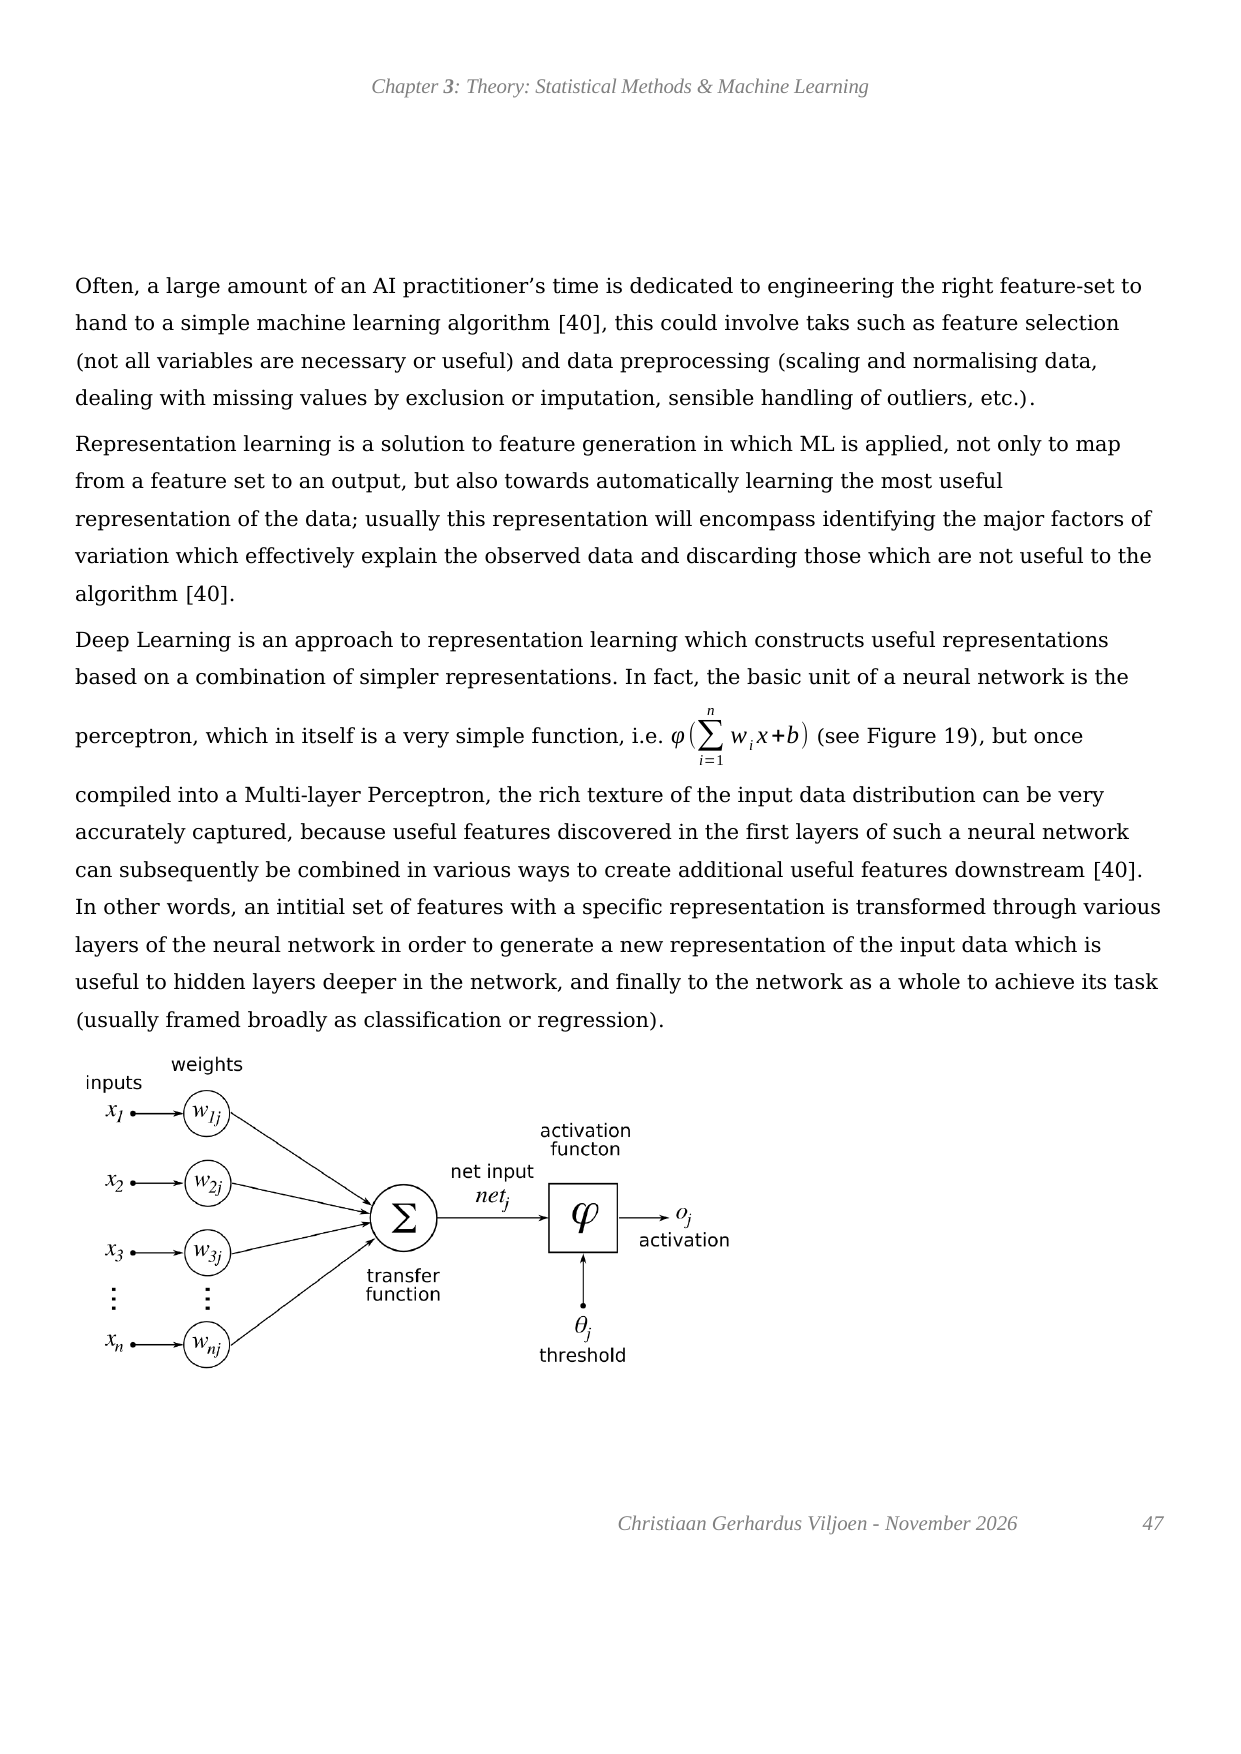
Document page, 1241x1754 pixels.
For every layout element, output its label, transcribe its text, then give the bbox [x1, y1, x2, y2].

text Often, a large amount of an AI practitioner’s time is dedicated to engineering the right feature-set to hand to a simple machine learning algorithm , this could involve taks such as feature selection (not all variables are necessary or useful) and data preprocessing (scaling and normalising data, dealing with missing values by exclusion or imputation, sensible handling of outliers, etc.). [75, 272, 1165, 410]
text Deep Learning is an approach to representation learning which constructs useful representations based on a combination of simpler representations. In fact, the basic unit of a neural network is the perceptron, which in itself is a very simple function, i.e. (see Figure 16), but once compiled into a Multi-layer Perceptron, the rich texture of the input data distribution can be very accurately captured, because useful features discovered in the first layers of such a neural network can subsequently be combined in various ways to create additional useful features downstream . In other words, an intitial set of features with a specific representation is transformed through various layers of the neural network in order to generate a new representation of the input data which is useful to hidden layers deeper in the network, and finally to the network as a whole to achieve its task (usually framed broadly as classification or regression). [75, 627, 1165, 1031]
text Representation learning is a solution to feature generation in which ML is applied, not only to map from a feature set to an output, but also towards automatically learning the most useful representation of the data; usually this representation will encompass identifying the major factors of variation which effectively explain the observed data and discarding those which are not useful to the algorithm . [75, 431, 1165, 606]
picture [75, 1052, 746, 1371]
